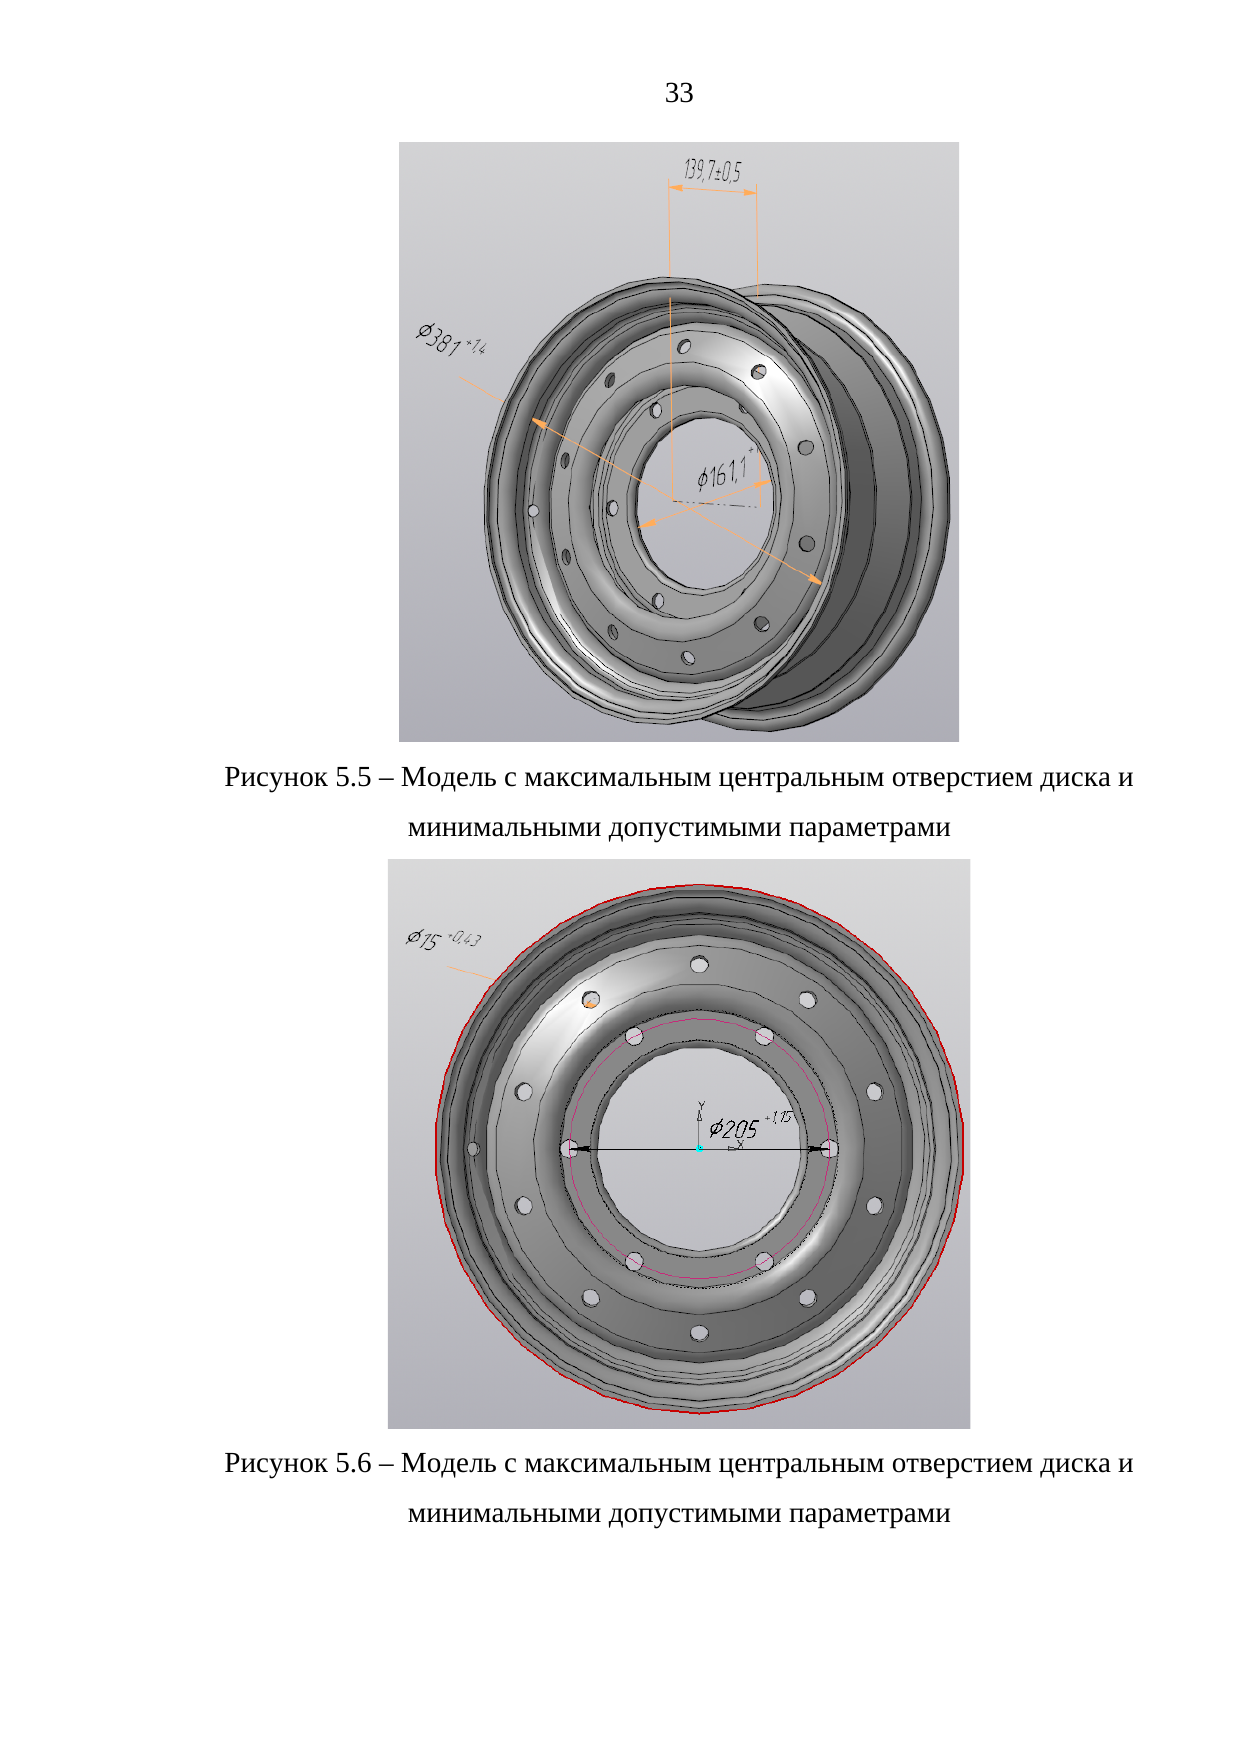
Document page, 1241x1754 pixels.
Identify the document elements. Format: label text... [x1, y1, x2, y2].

picture [387, 859, 971, 1429]
text Рисунок 5.6 – Модель с максимальным центральным отверстием диска и минимальными допустимыми параметрами [177, 1445, 1181, 1529]
picture [399, 142, 960, 742]
text Рисунок 5.5 – Модель с максимальным центральным отверстием диска и минимальными допустимыми параметрами [177, 759, 1181, 843]
